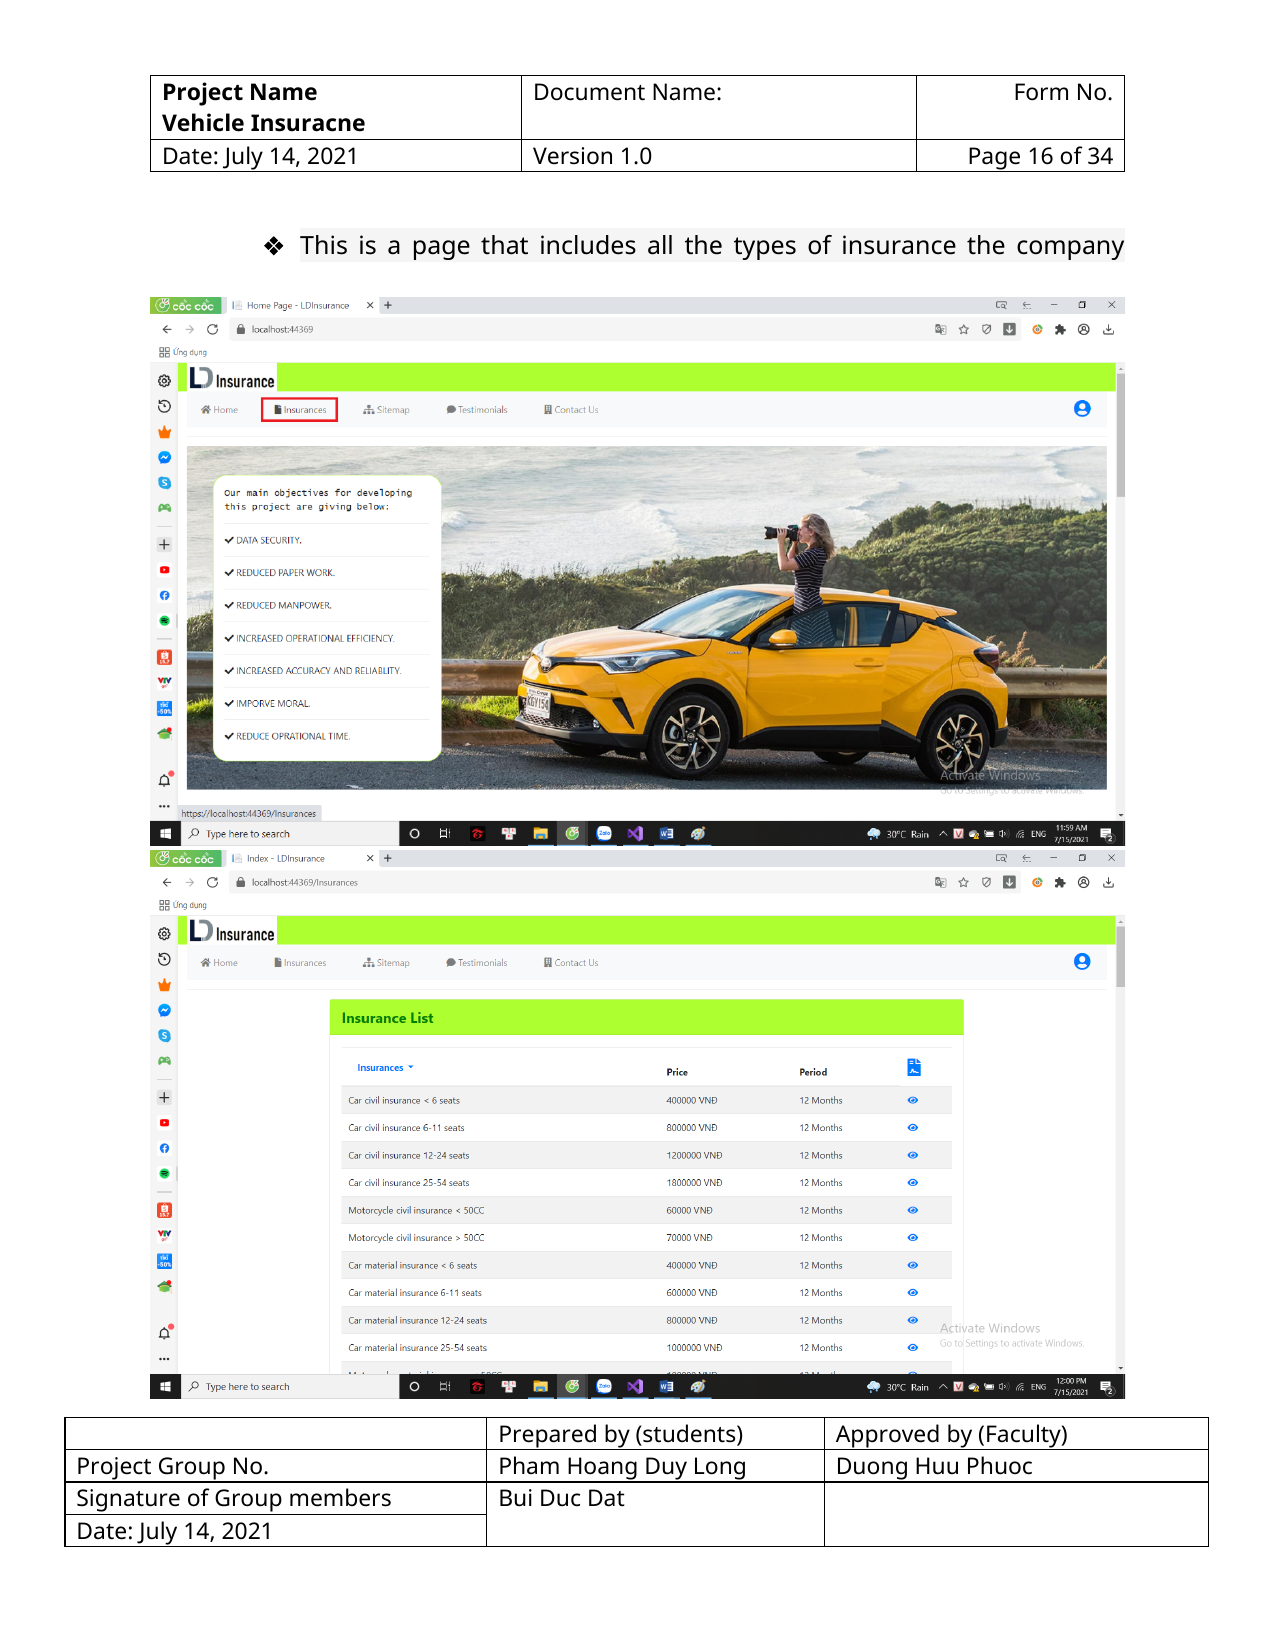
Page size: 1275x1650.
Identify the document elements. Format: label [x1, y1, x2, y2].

picture [150, 297, 1125, 846]
picture [150, 850, 1125, 1399]
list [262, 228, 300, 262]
